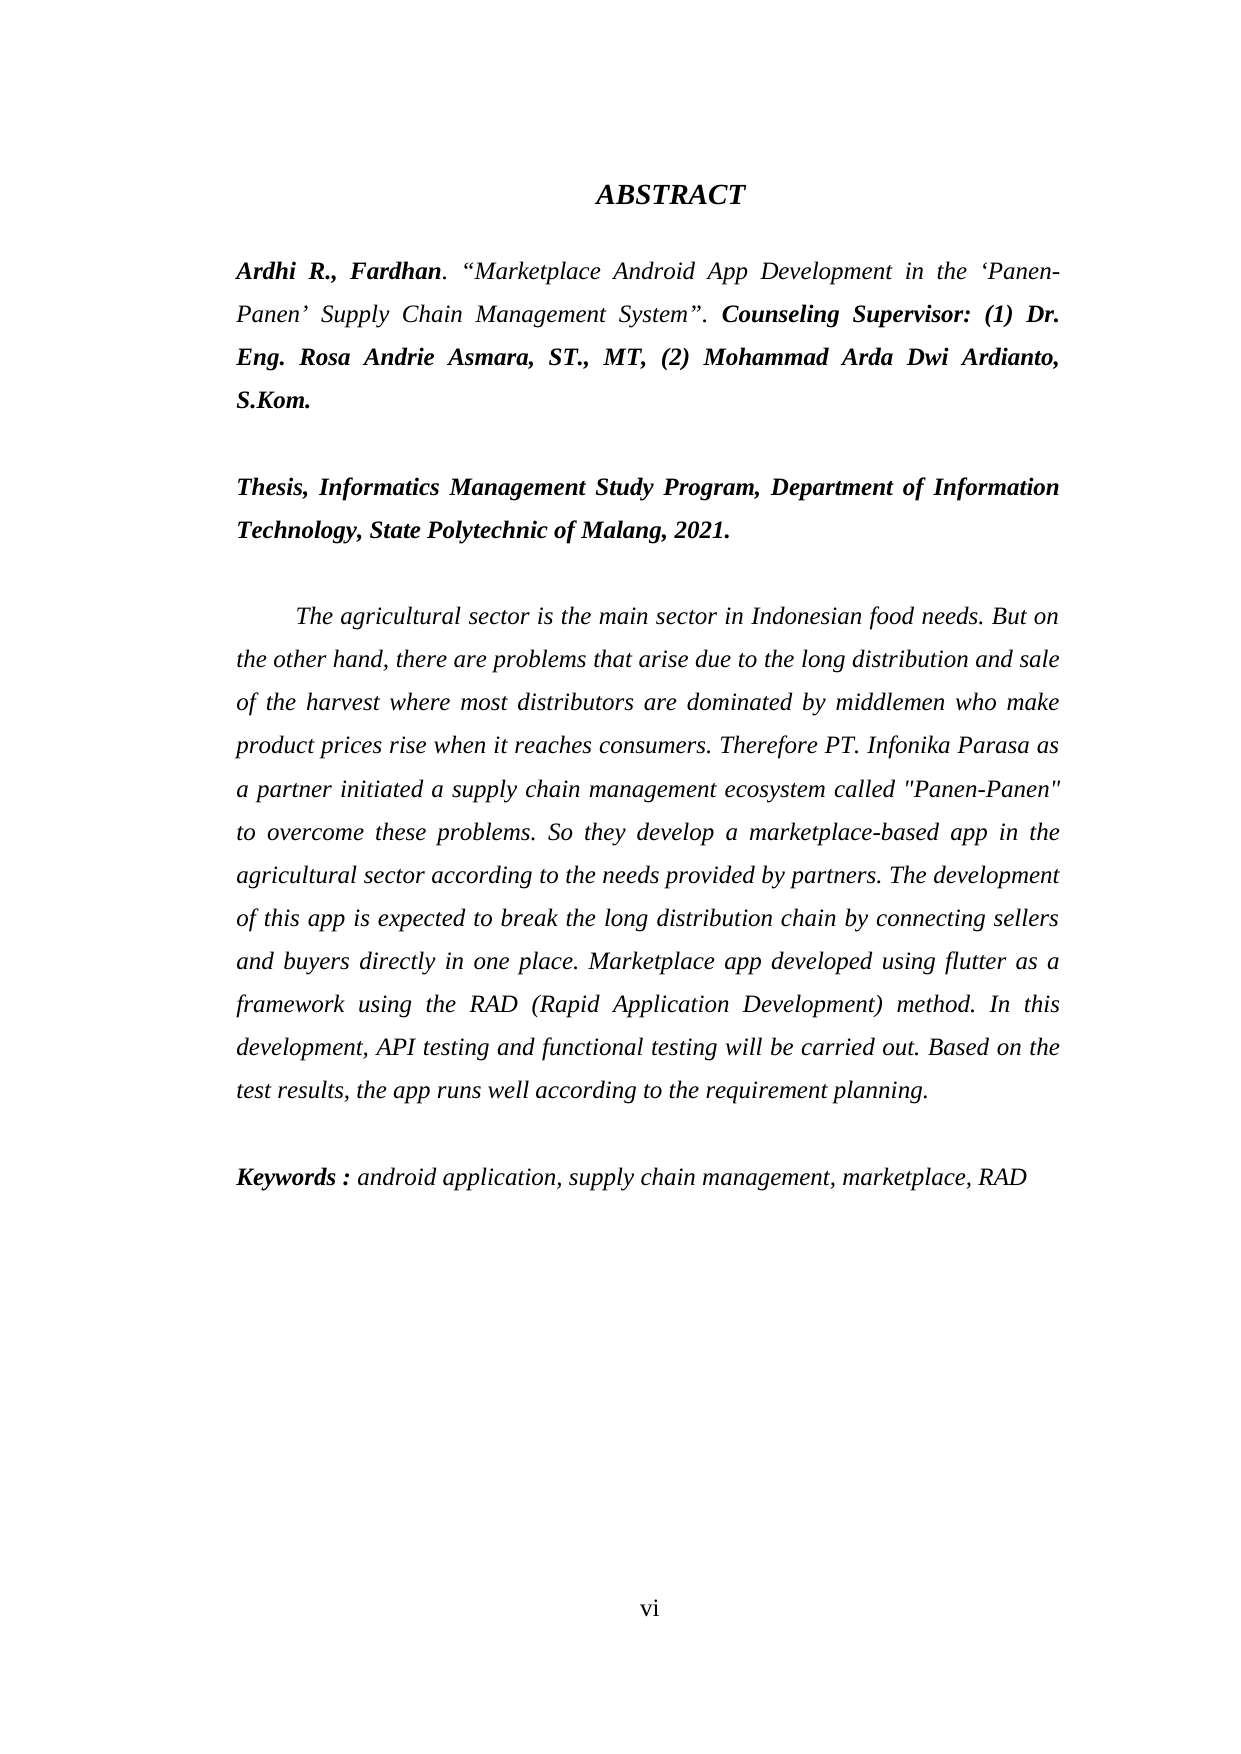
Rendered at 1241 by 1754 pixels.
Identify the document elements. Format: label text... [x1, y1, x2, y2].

text Keywords : android application, supply chain management, marketplace, RAD [236, 1162, 1063, 1191]
text The agricultural sector is the main sector in Indonesian food needs. But on the other hand, there are problems that arise due to the long distribution and sale of the harvest where most distributors are dominated by middlemen who make product prices rise when it reaches consumers. Therefore PT. Infonika Parasa as a partner initiated a supply chain management ecosystem called "Panen-Panen" to overcome these problems. So they develop a marketplace-based app in the agricultural sector according to the needs provided by partners. The development of this app is expected to break the long distribution chain by connecting sellers and buyers directly in one place. Marketplace app developed using flutter as a framework using the RAD (Rapid Application Development) method. In this development, API testing and functional testing will be carried out. Based on the test results, the app runs well according to the requirement planning. [236, 601, 1063, 1104]
subtitle ABSTRACT [281, 177, 1063, 211]
text Thesis, Informatics Management Study Program, Department of Information Technology, State Polytechnic of Malang, 2021. [236, 472, 1063, 544]
text Ardhi R., Fardhan. “Marketplace Android App Development in the ‘Panen-Panen’ Supply Chain Management System”. Counseling Supervisor: (1) Dr. Eng. Rosa Andrie Asmara, ST., MT, (2) Mohammad Arda Dwi Ardianto, S.Kom. [236, 256, 1063, 414]
